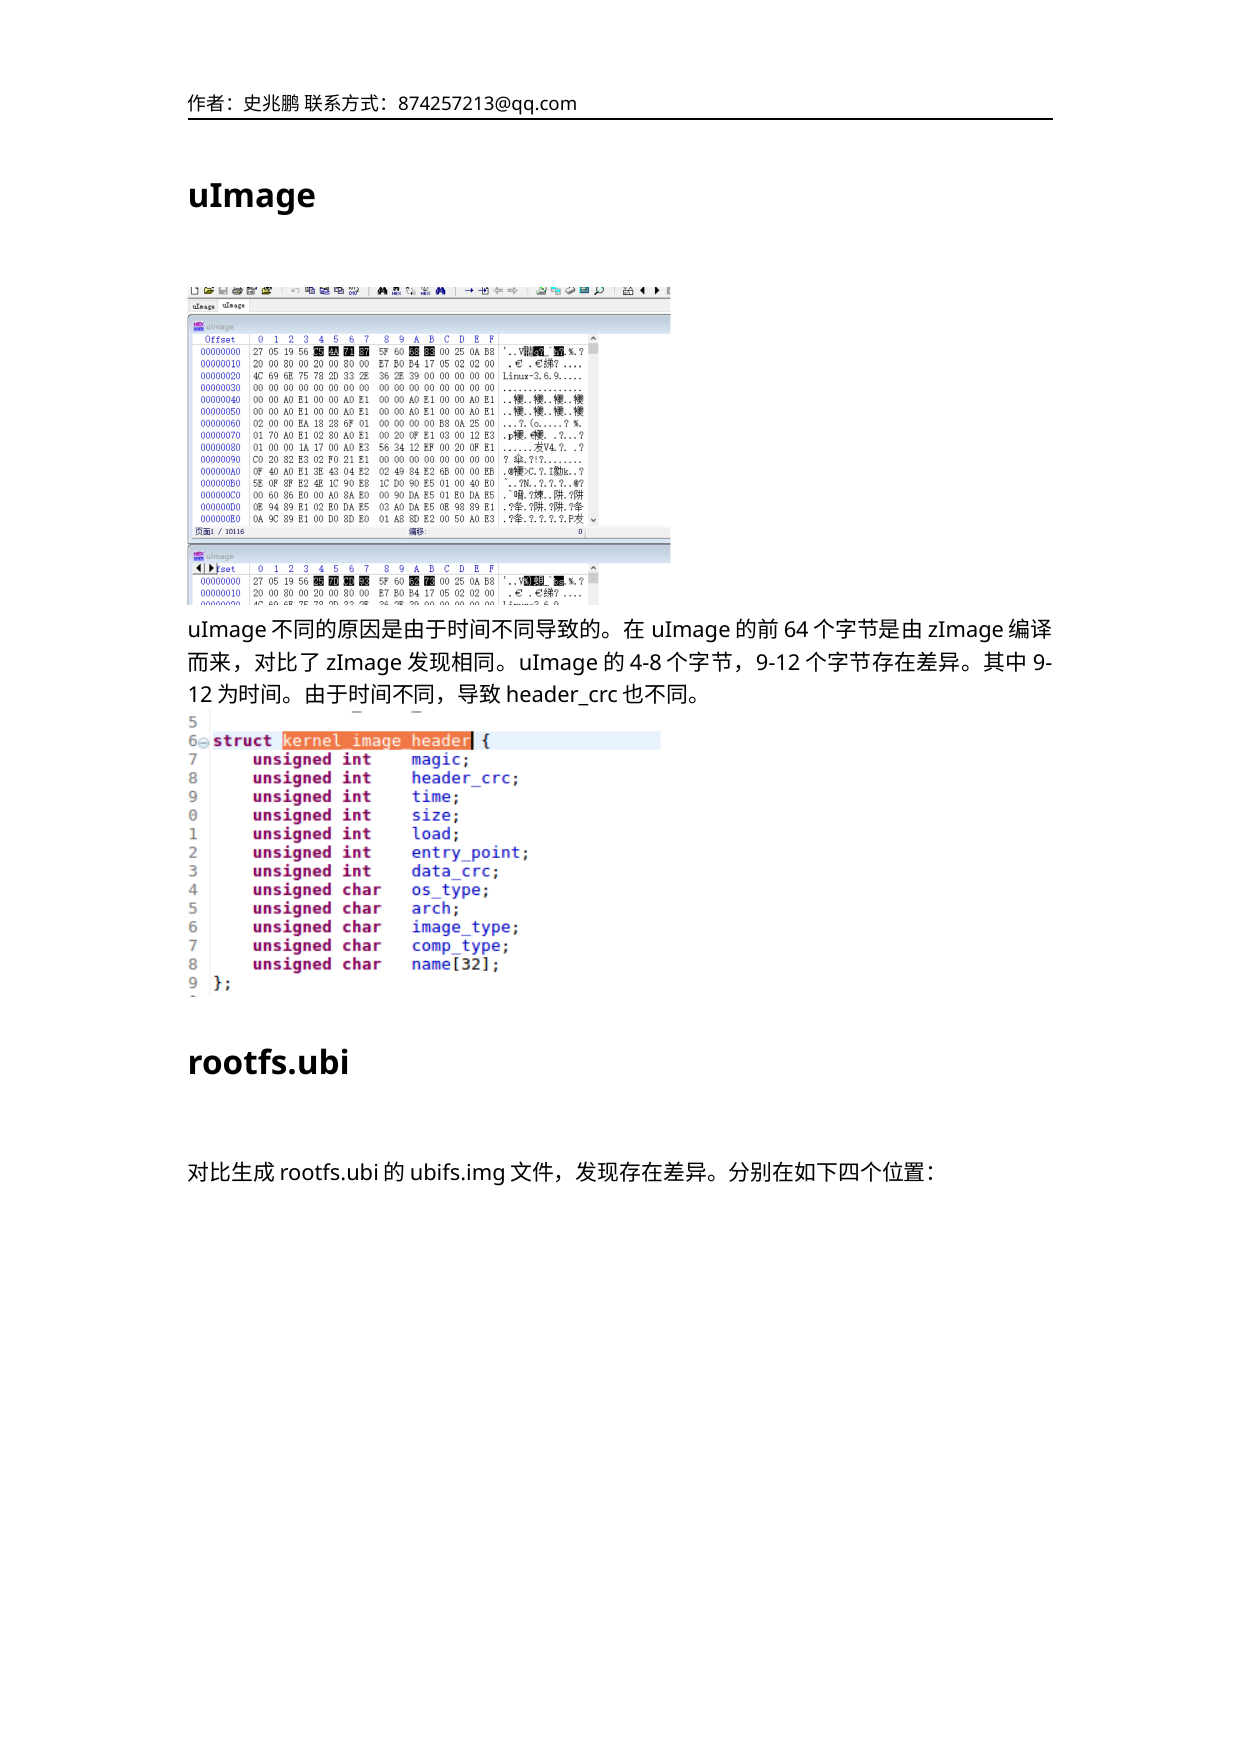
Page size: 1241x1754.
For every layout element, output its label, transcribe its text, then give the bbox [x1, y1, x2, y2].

text uImage不同的原因是由于时间不同导致的。在uImage的前64个字节是由zImage编译而来，对比了zImage发现相同。uImage的4-8个字节，9-12个字节存在差异。其中9-12为时间。由于时间不同，导致header_crc也不同。 [187, 612, 1053, 710]
subtitle uImage [187, 162, 1053, 227]
text 对比生成rootfs.ubi的ubifs.img文件，发现存在差异。分别在如下四个位置： [187, 1154, 1053, 1187]
picture [187, 709, 661, 997]
picture [187, 287, 671, 605]
subtitle rootfs.ubi [187, 1029, 1053, 1094]
